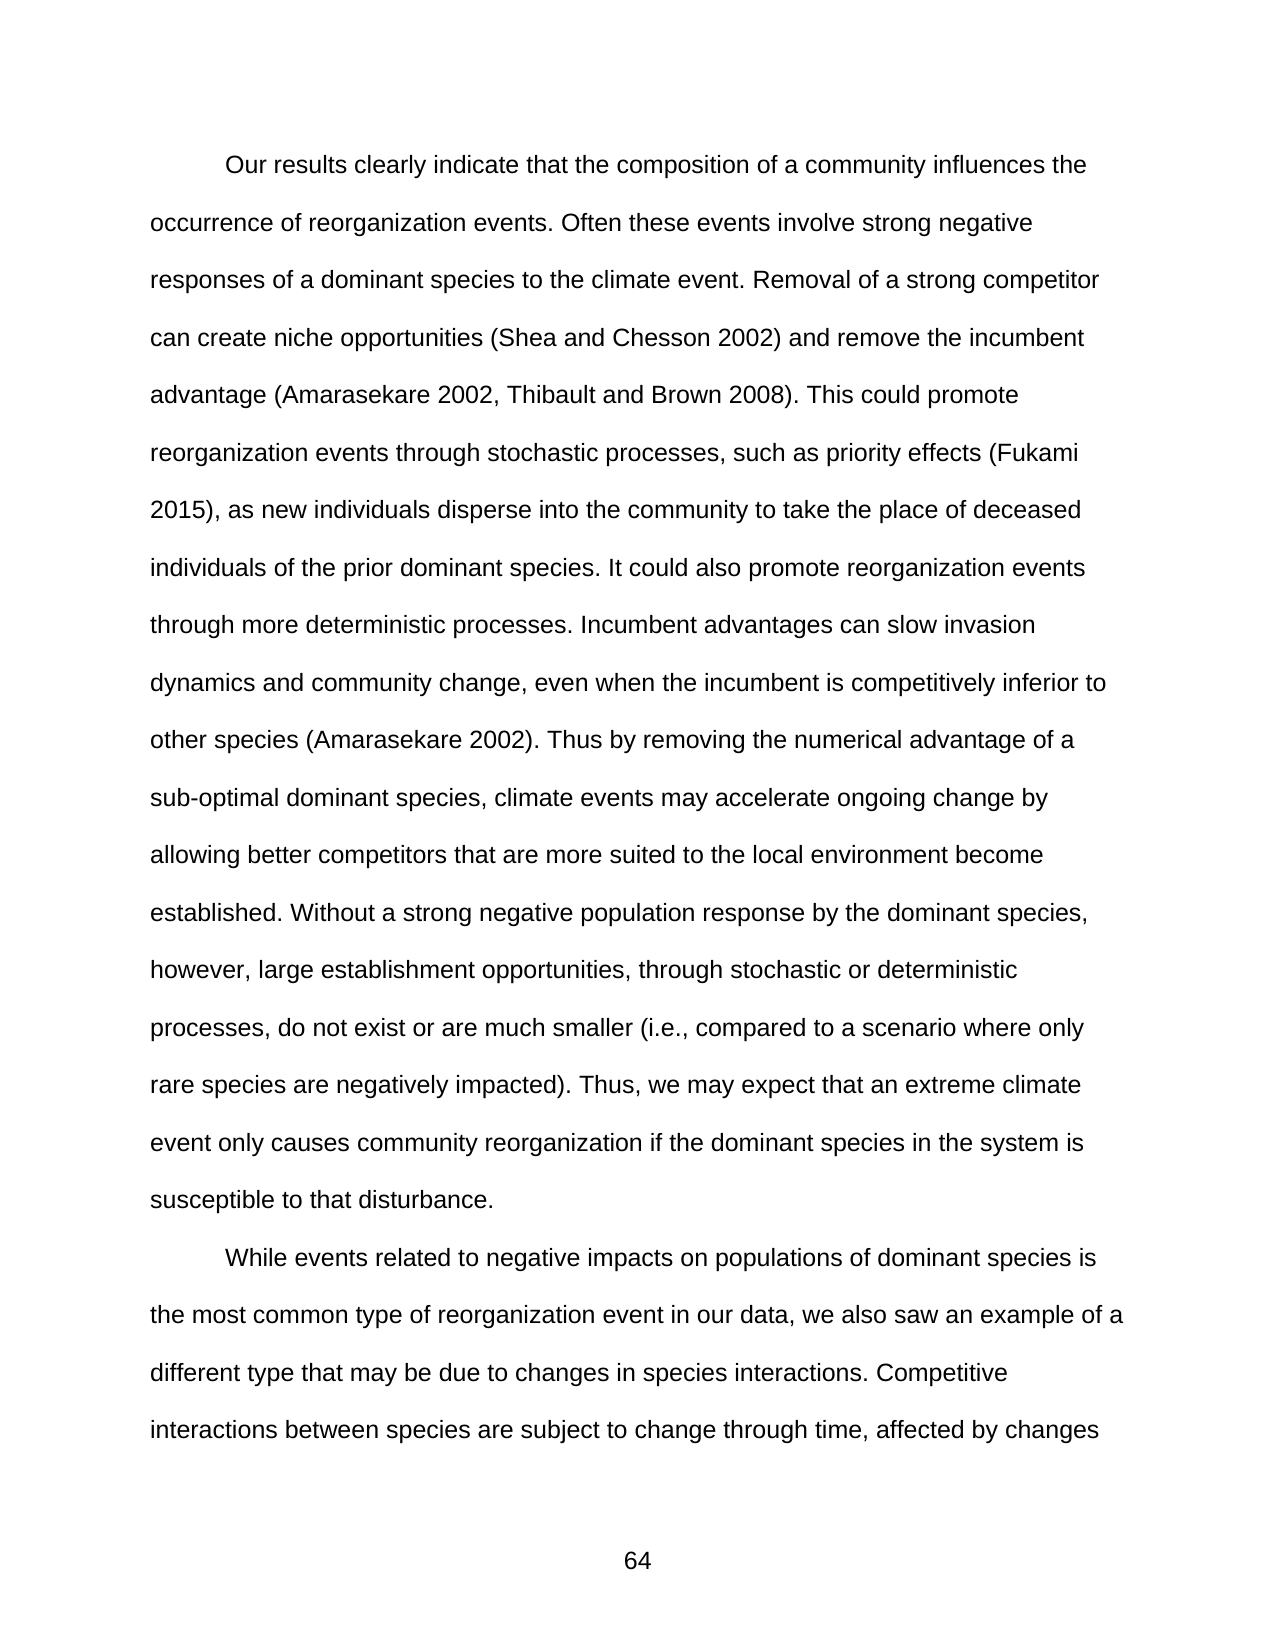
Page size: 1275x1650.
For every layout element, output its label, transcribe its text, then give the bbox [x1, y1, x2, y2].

text Our results clearly indicate that the composition of a community influences the occurrence of reorganization events. Often these events involve strong negative responses of a dominant species to the climate event. Removal of a strong competitor can create niche opportunities (Shea and Chesson 2002) and remove the incumbent advantage (Amarasekare 2002, Thibault and Brown 2008). This could promote reorganization events through stochastic processes, such as priority effects (Fukami 2015), as new individuals disperse into the community to take the place of deceased individuals of the prior dominant species. It could also promote reorganization events through more deterministic processes. Incumbent advantages can slow invasion dynamics and community change, even when the incumbent is competitively inferior to other species (Amarasekare 2002). Thus by removing the numerical advantage of a sub-optimal dominant species, climate events may accelerate ongoing change by allowing better competitors that are more suited to the local environment become established. Without a strong negative population response by the dominant species, however, large establishment opportunities, through stochastic or deterministic processes, do not exist or are much smaller (i.e., compared to a scenario where only rare species are negatively impacted). Thus, we may expect that an extreme climate event only causes community reorganization if the dominant species in the system is susceptible to that disturbance. [150, 150, 1125, 1214]
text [150, 1242, 1125, 1444]
